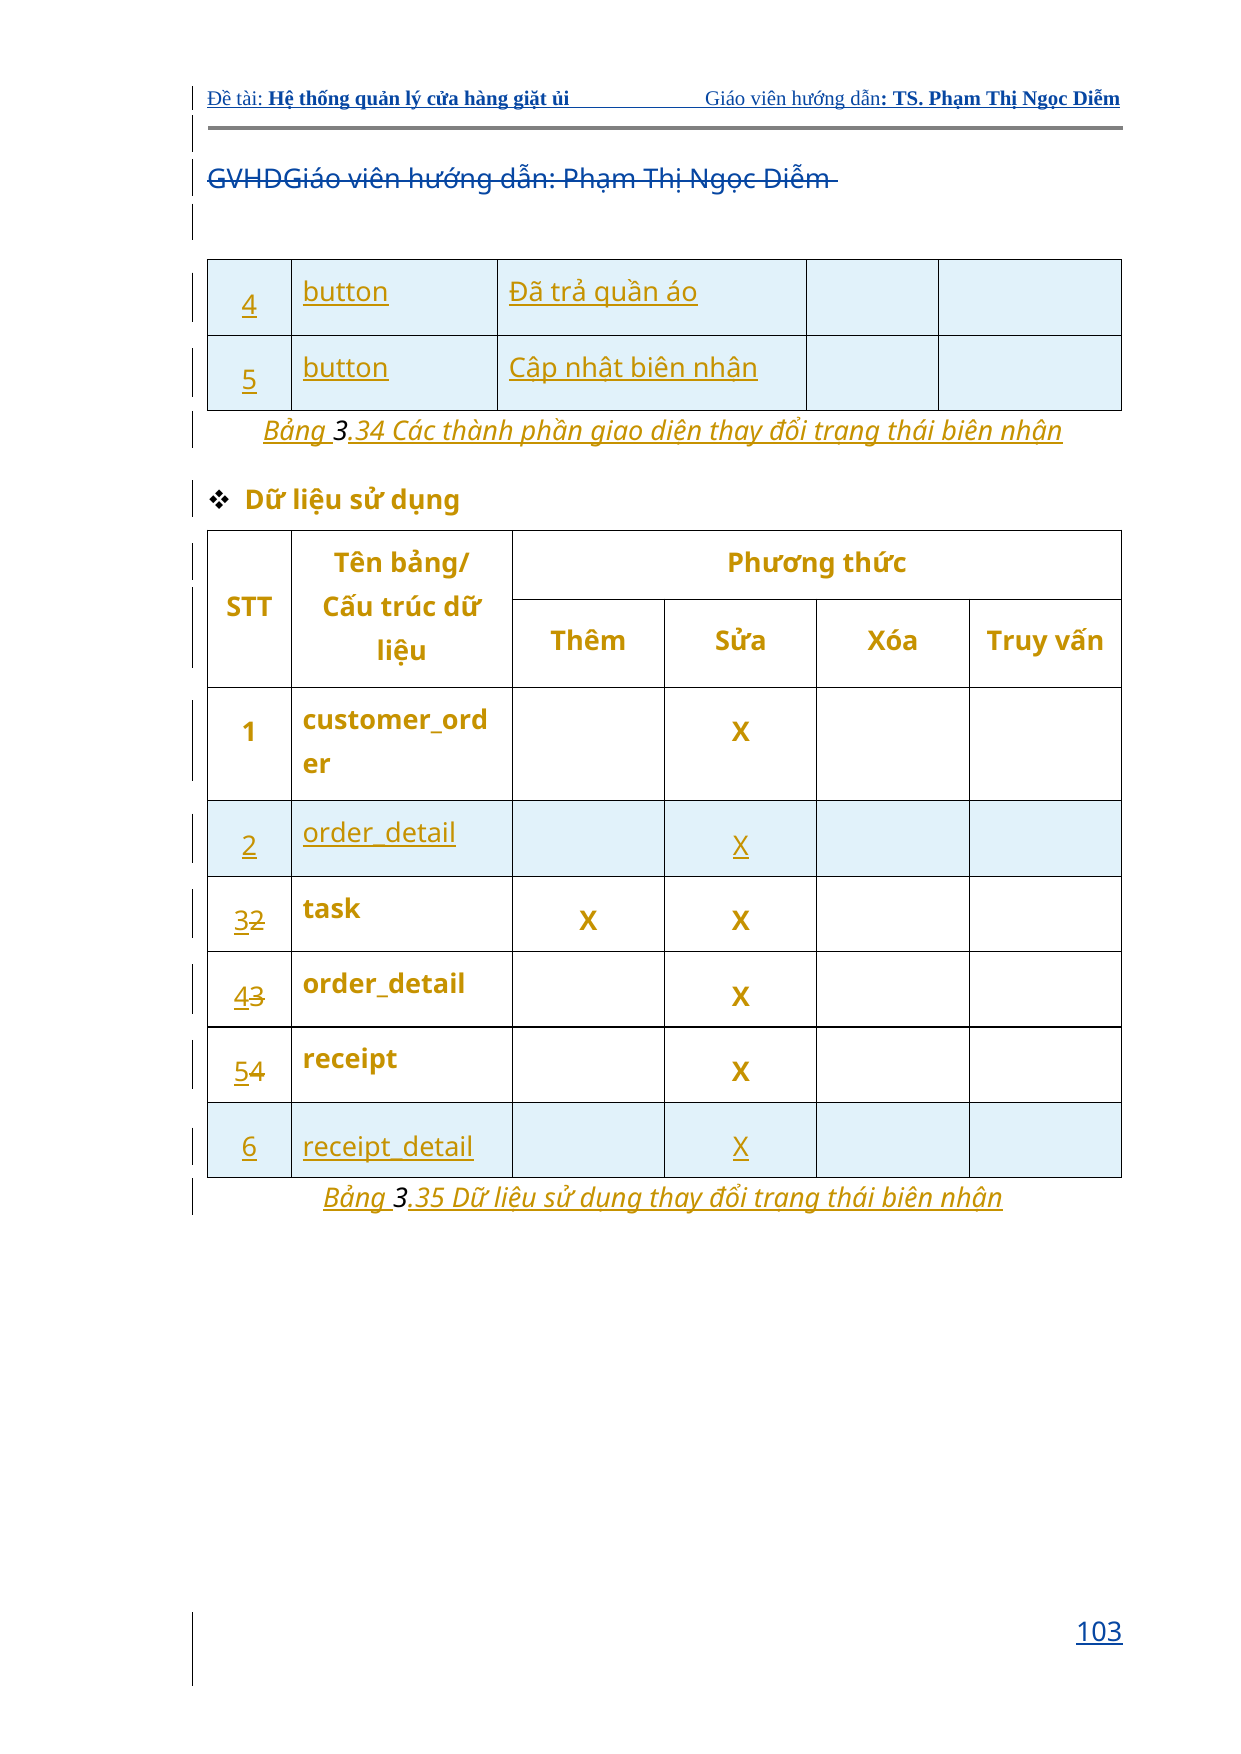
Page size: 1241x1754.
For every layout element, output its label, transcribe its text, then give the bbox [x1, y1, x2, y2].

table_cell X [665, 952, 816, 1026]
table_cell [817, 877, 969, 951]
table_cell X [665, 1028, 816, 1102]
table_cell Truy vấn [970, 600, 1121, 687]
text 3 [207, 411, 1122, 448]
table_cell X [665, 877, 816, 951]
table_cell [970, 688, 1121, 800]
table_cell [817, 688, 969, 800]
table_cell [208, 952, 291, 1026]
table_cell task [292, 877, 512, 951]
table_cell Thêm [513, 600, 664, 687]
text 3 [207, 1178, 1122, 1215]
table_cell [970, 877, 1121, 951]
table_header Phương thức [513, 531, 1121, 598]
table_cell [208, 877, 291, 951]
table_cell receipt [292, 1028, 512, 1102]
table_cell X [665, 688, 816, 800]
table_cell customer_order [292, 688, 512, 800]
table_cell Sửa [665, 600, 816, 687]
table_cell Xóa [817, 600, 969, 687]
table_cell [970, 1028, 1121, 1102]
table_cell [817, 952, 969, 1026]
table_cell X [513, 877, 664, 951]
table_cell [513, 1028, 664, 1102]
table_cell [513, 952, 664, 1026]
table_cell [208, 1028, 291, 1102]
table_header STT [208, 531, 291, 687]
table_cell order_detail [292, 952, 512, 1026]
subtitle Dữ liệu sử dụng [207, 480, 1122, 517]
table_cell [817, 1028, 969, 1102]
table_cell [513, 688, 664, 800]
table_cell [970, 952, 1121, 1026]
table_header Tên bảng/ Cấu trúc dữ liệu [292, 531, 512, 687]
table_cell 1 [208, 688, 291, 800]
